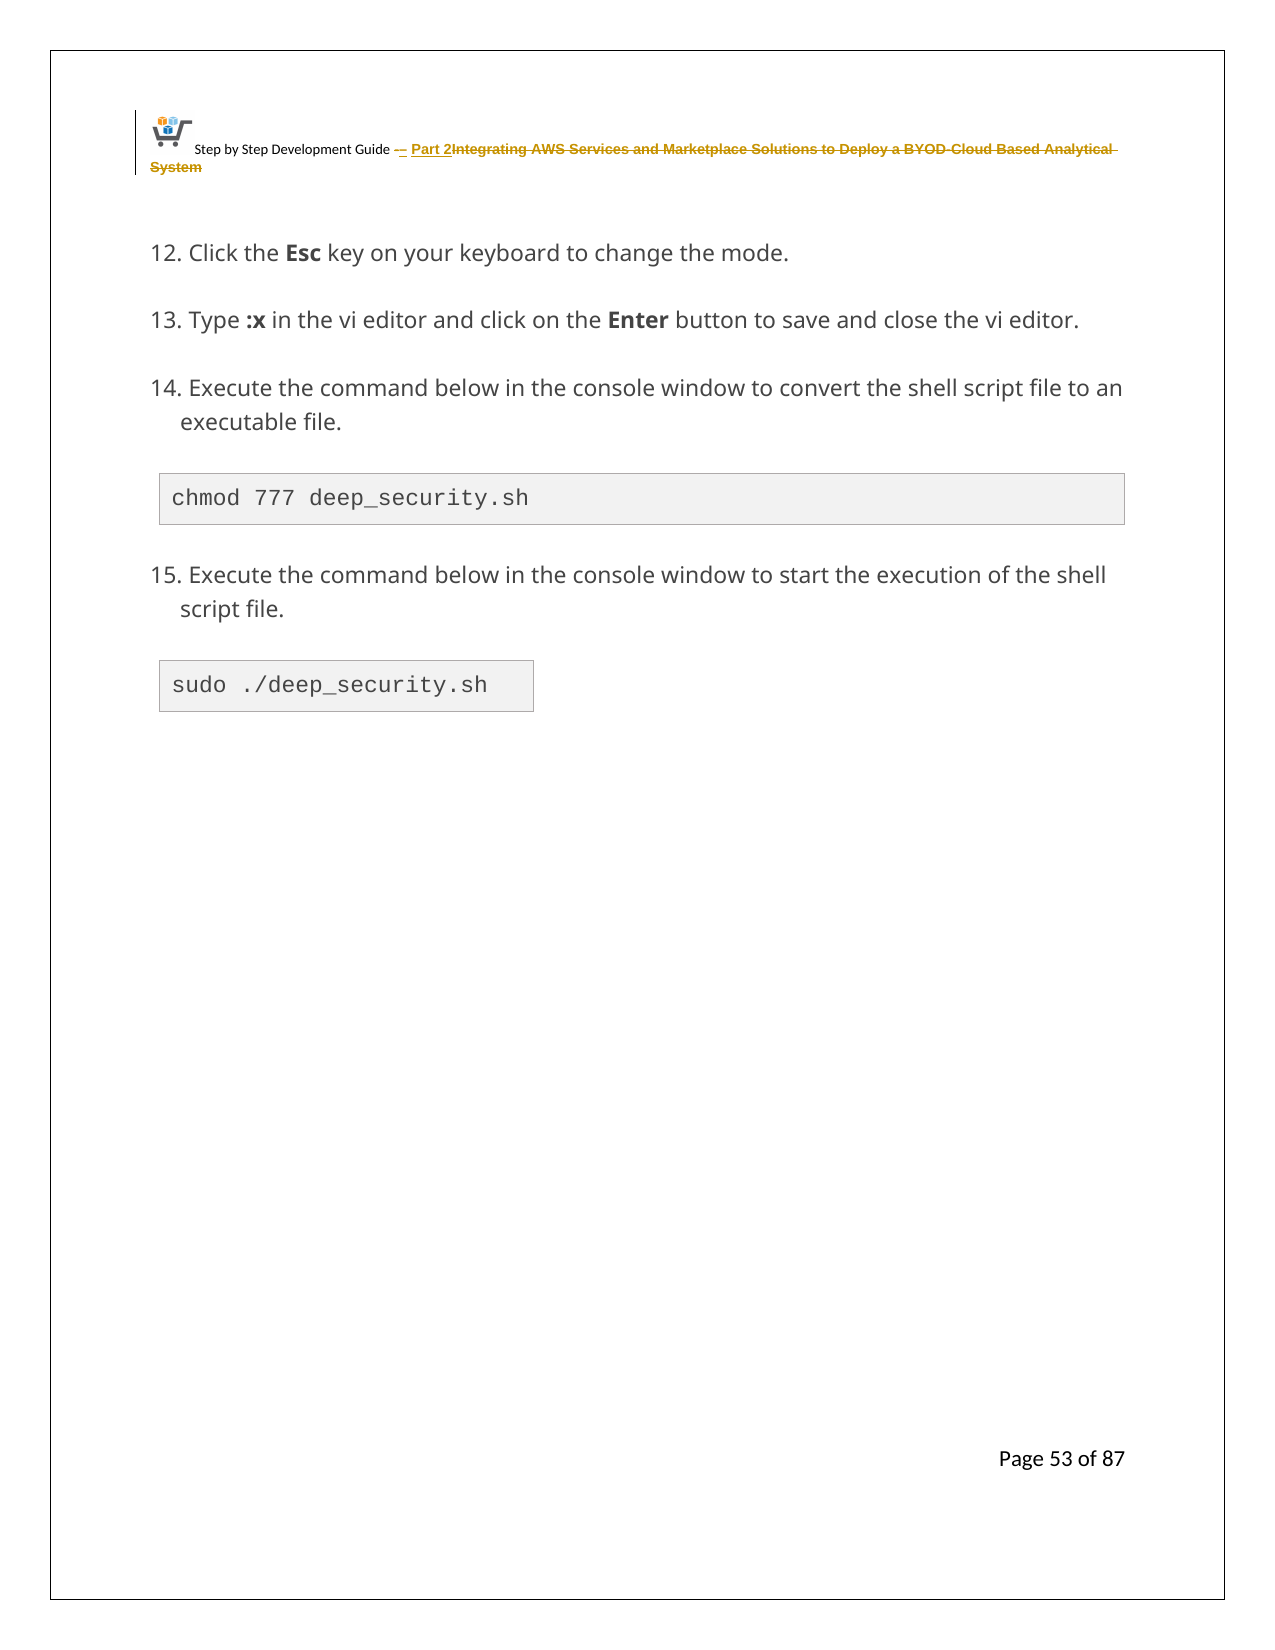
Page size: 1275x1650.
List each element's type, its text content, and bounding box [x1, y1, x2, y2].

list 12. Click the Esc key on your keyboard to change the mode. [150, 237, 1125, 268]
list 13. Type :x in the vi editor and click on the Enter button to save and close the vi editor. [150, 304, 1125, 336]
table_header chmod 777 deep_security.sh [160, 474, 1124, 524]
table_header sudo ./deep_security.sh [160, 661, 533, 711]
list 14. Execute the command below in the console window to convert the shell script file to an executable file. [150, 372, 1125, 437]
picture [150, 110, 195, 155]
list 15. Execute the command below in the console window to start the execution of the shell script file. [150, 559, 1125, 624]
